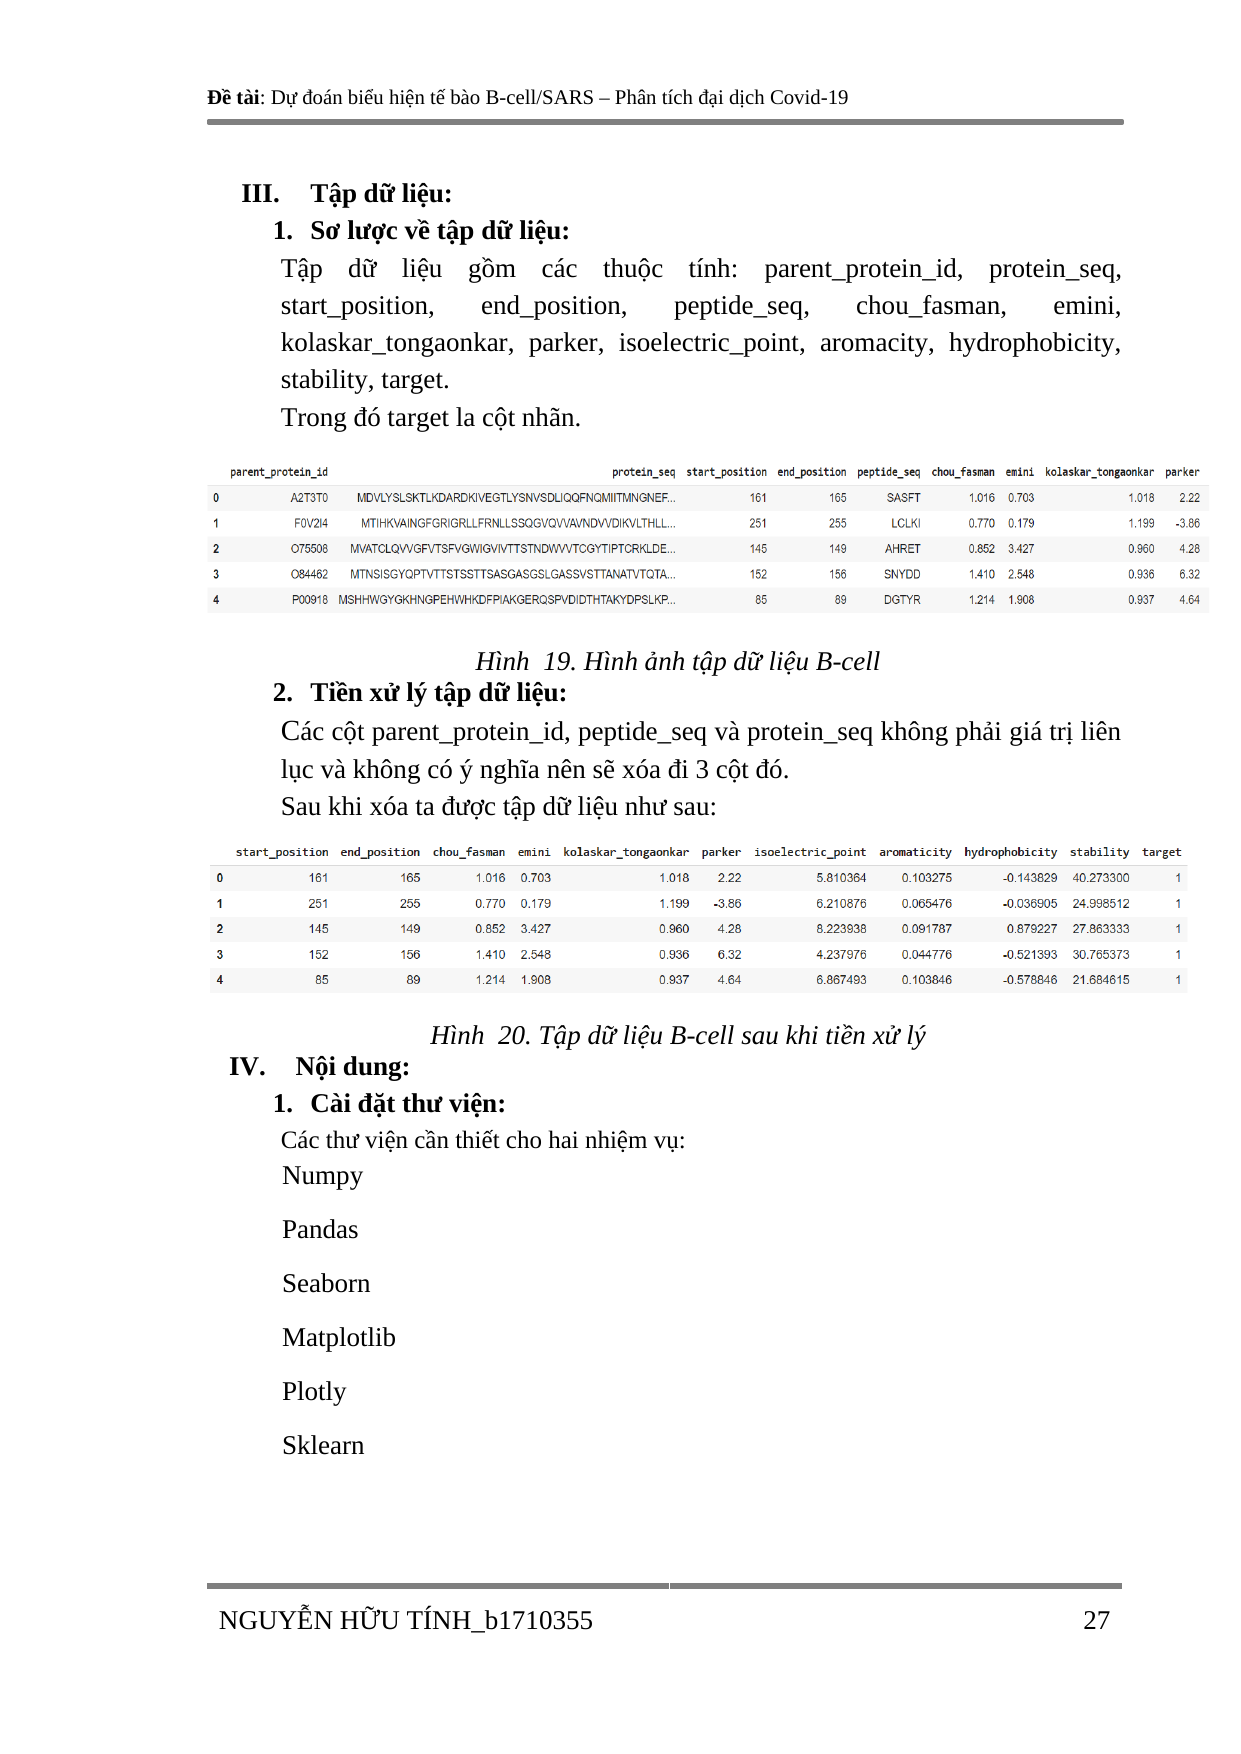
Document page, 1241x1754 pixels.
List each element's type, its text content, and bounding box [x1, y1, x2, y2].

text Pandas [282, 1213, 1122, 1244]
subtitle Cài đặt thư viện: [273, 1087, 1122, 1119]
picture [206, 455, 1210, 623]
text Hình 20. Tập dữ liệu B-cell sau khi tiền xử lý [207, 1019, 1122, 1050]
text Sklearn [282, 1429, 1122, 1460]
text Sau khi xóa ta được tập dữ liệu như sau: [207, 790, 1122, 821]
text Seaborn [282, 1267, 1122, 1298]
text Trong đó target la cột nhãn. [207, 401, 1122, 432]
list Tập dữ liệu gồm các thuộc tính: parent_protein_id, protein_seq, start_position, end_position, peptide_seq, chou_fasman, emini, kolaskar_tongaonkar, parker, isoelectric_point, aromacity, hydrophobicity, stability, target. [281, 252, 1122, 395]
text Các thư viện cần thiết cho hai nhiệm vụ: [251, 1125, 1122, 1153]
subtitle Sơ lược về tập dữ liệu: [273, 214, 1122, 246]
text Plotly [282, 1375, 1122, 1406]
text Numpy [282, 1159, 1122, 1190]
picture [206, 844, 1190, 997]
subtitle Tập dữ liệu: [279, 177, 1122, 208]
list Các cột parent_protein_id, peptide_seq và protein_seq không phải giá trị liên lục và không có ý nghĩa nên sẽ xóa đi 3 cột đó. [281, 713, 1122, 784]
subtitle Tiền xử lý tập dữ liệu: [273, 676, 1122, 707]
subtitle Nội dung: [266, 1050, 1122, 1081]
text Matplotlib [282, 1321, 1122, 1352]
text Hình 19. Hình ảnh tập dữ liệu B-cell [207, 645, 1122, 676]
